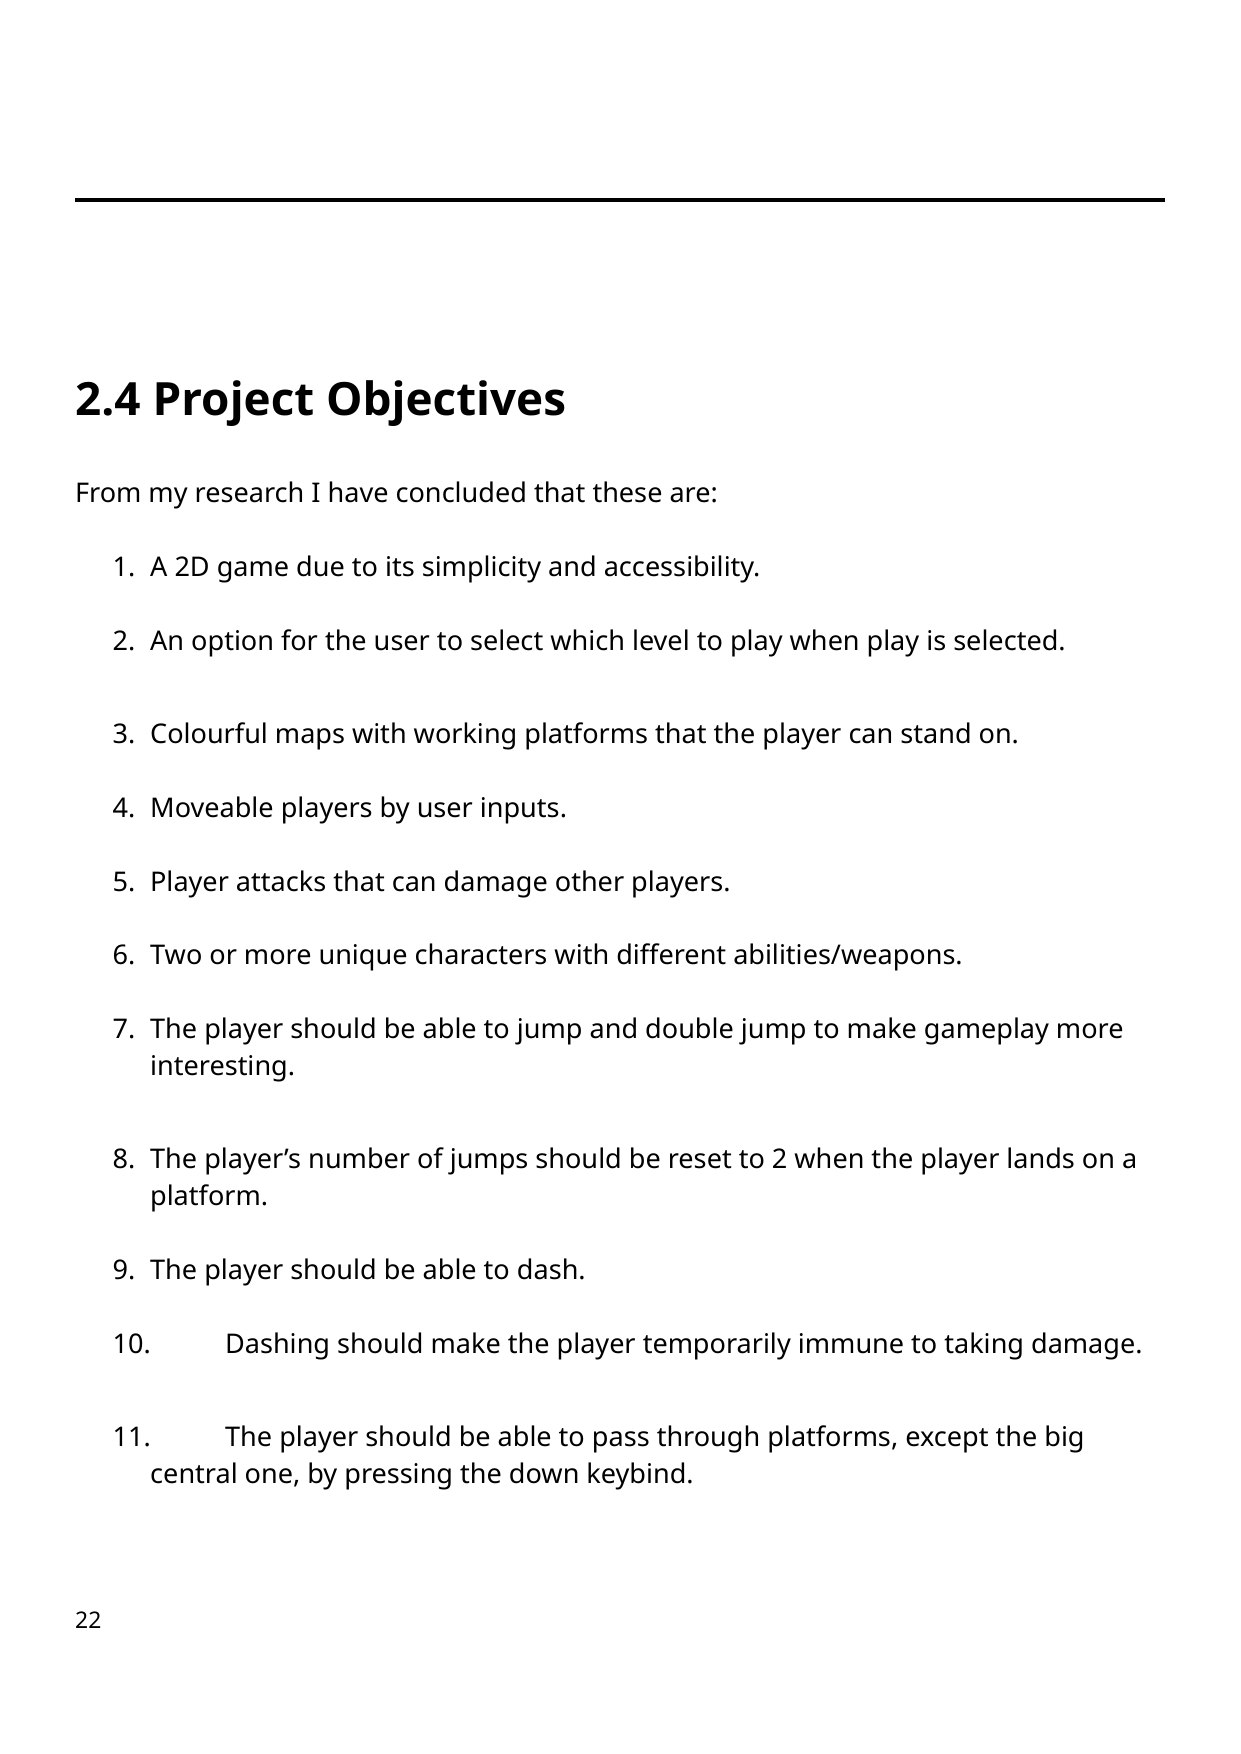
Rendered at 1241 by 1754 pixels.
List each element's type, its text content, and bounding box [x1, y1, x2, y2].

list The player should be able to dash. [112, 1250, 1165, 1287]
list A 2D game due to its simplicity and accessibility. [112, 547, 1165, 584]
list Moveable players by user inputs. [112, 788, 1165, 825]
subtitle Project Objectives [75, 367, 1165, 429]
list An option for the user to select which level to play when play is selected. [112, 621, 1165, 658]
list The player’s number of jumps should be reset to 2 when the player lands on a platform. [112, 1140, 1165, 1213]
list Colourful maps with working platforms that the player can stand on. [112, 714, 1165, 751]
list The player should be able to pass through platforms, except the big central one, by pressing the down keybind. [112, 1417, 1165, 1491]
list Two or more unique characters with different abilities/weapons. [112, 936, 1165, 973]
list The player should be able to jump and double jump to make gameplay more interesting. [112, 1009, 1165, 1083]
list Dashing should make the player temporarily immune to taking damage. [112, 1324, 1165, 1361]
list Player attacks that can damage other players. [112, 862, 1165, 899]
text From my research I have concluded that these are: [75, 474, 1165, 511]
